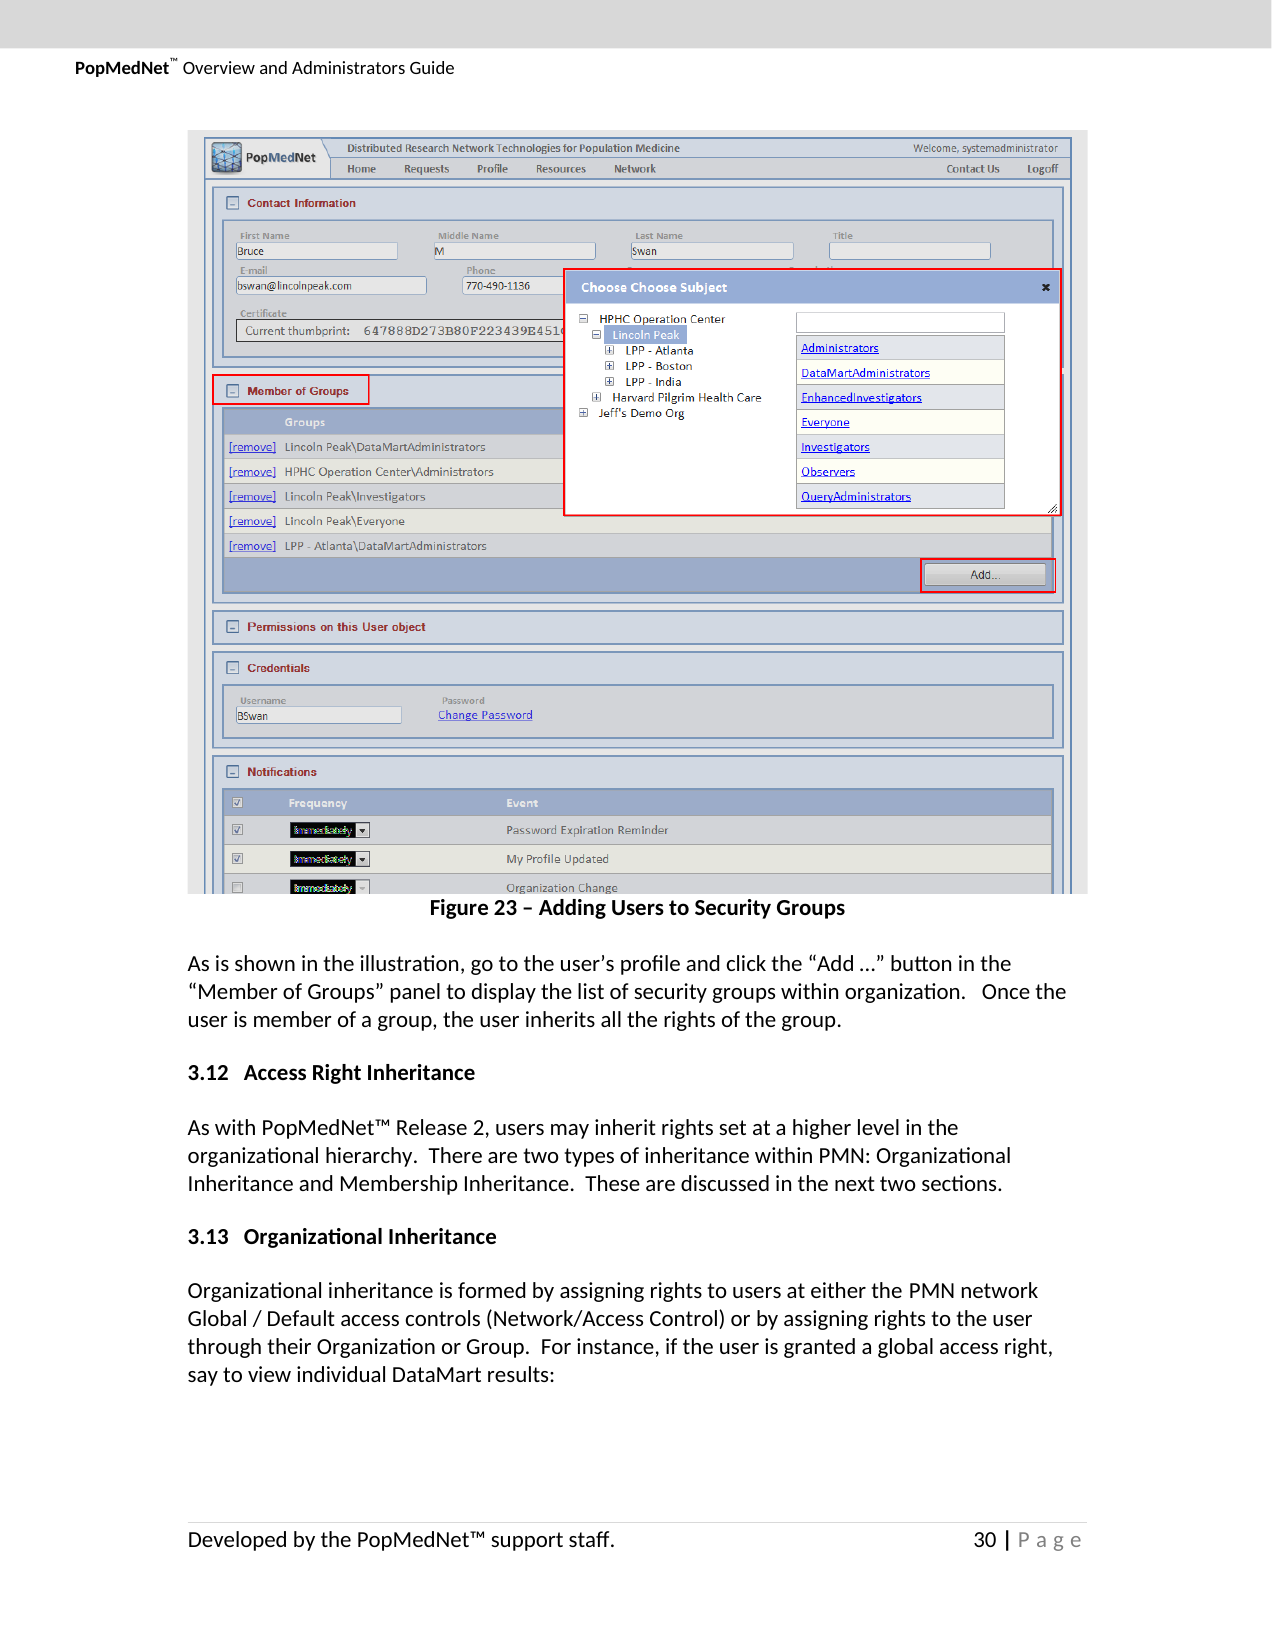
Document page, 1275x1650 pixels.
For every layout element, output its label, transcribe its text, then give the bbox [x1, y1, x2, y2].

picture [187, 130, 1088, 894]
text As with PopMedNet™ Release 2, users may inherit rights set at a higher level in the organizational hierarchy. There are two types of inheritance within PMN: Organizational Inheritance and Membership Inheritance. These are discussed in the next two sections. [187, 1113, 1087, 1197]
text Figure 23 – Adding Users to Security Groups [187, 894, 1087, 921]
text As is shown in the illustration, go to the user’s profile and click the “Add …” button in the “Member of Groups” panel to display the list of security groups within organization. Once the user is member of a group, the user inherits all the rights of the group. [187, 949, 1087, 1033]
text Organizational inheritance is formed by assigning rights to users at either the PMN network Global / Default access controls (Network/Access Control) or by assigning rights to the user through their Organization or Group. For instance, if the user is granted a global access right, say to view individual DataMart results: [187, 1276, 1087, 1388]
subtitle Organizational Inheritance [187, 1222, 1087, 1250]
subtitle Access Right Inheritance [187, 1058, 1087, 1086]
